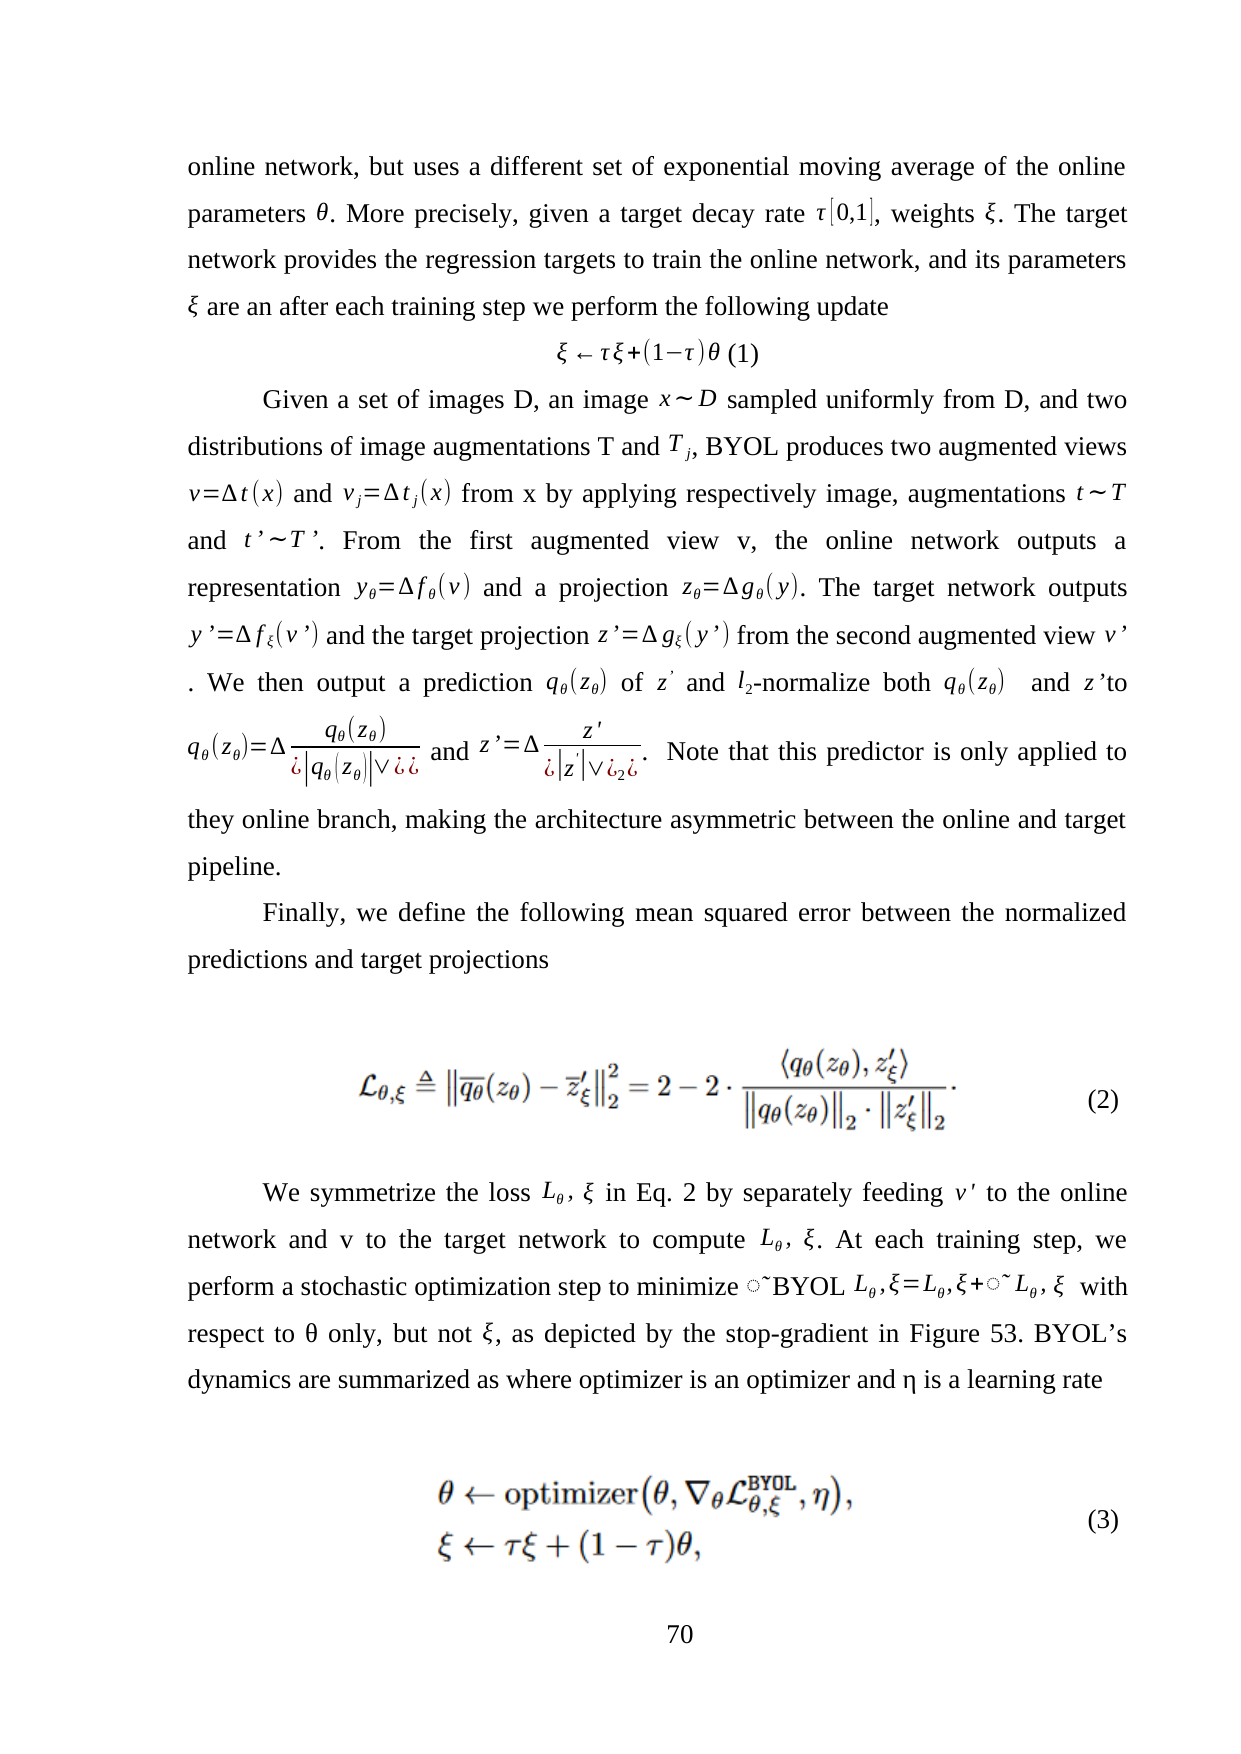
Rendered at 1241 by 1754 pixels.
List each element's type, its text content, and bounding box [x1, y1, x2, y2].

text Given a set of images D, an image sampled uniformly from D, and two distributions of image augmentations T and , BYOL produces two augmented views and from x by applying respectively image, augmentations and . From the first augmented view v, the online network outputs a representation and a projection . The target network outputs and the target projection from the second augmented view . We then output a prediction of ’ and -normalize both and to and . Note that this predictor is only applied to they online branch, making the architecture asymmetric between the online and target pipeline. [187, 477, 1128, 974]
picture [333, 1132, 999, 1236]
text (1) [187, 430, 1128, 461]
text (2) [999, 1177, 1128, 1208]
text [187, 150, 1128, 415]
picture [426, 1559, 885, 1655]
text We symmetrize the loss in Eq. 2 by separately feeding to the online network and v to the target network to compute . At each training step, we perform a stochastic optimization step to minimize BYOL with respect to θ only, but not , as depicted by the stop-gradient in Figure 53. BYOL’s dynamics are summarized as where optimizer is an optimizer and η is a learning rate [187, 1270, 1128, 1488]
text (2) [187, 1177, 333, 1208]
text Finally, we define the following mean squared error between the normalized predictions and target projections [187, 990, 1128, 1068]
